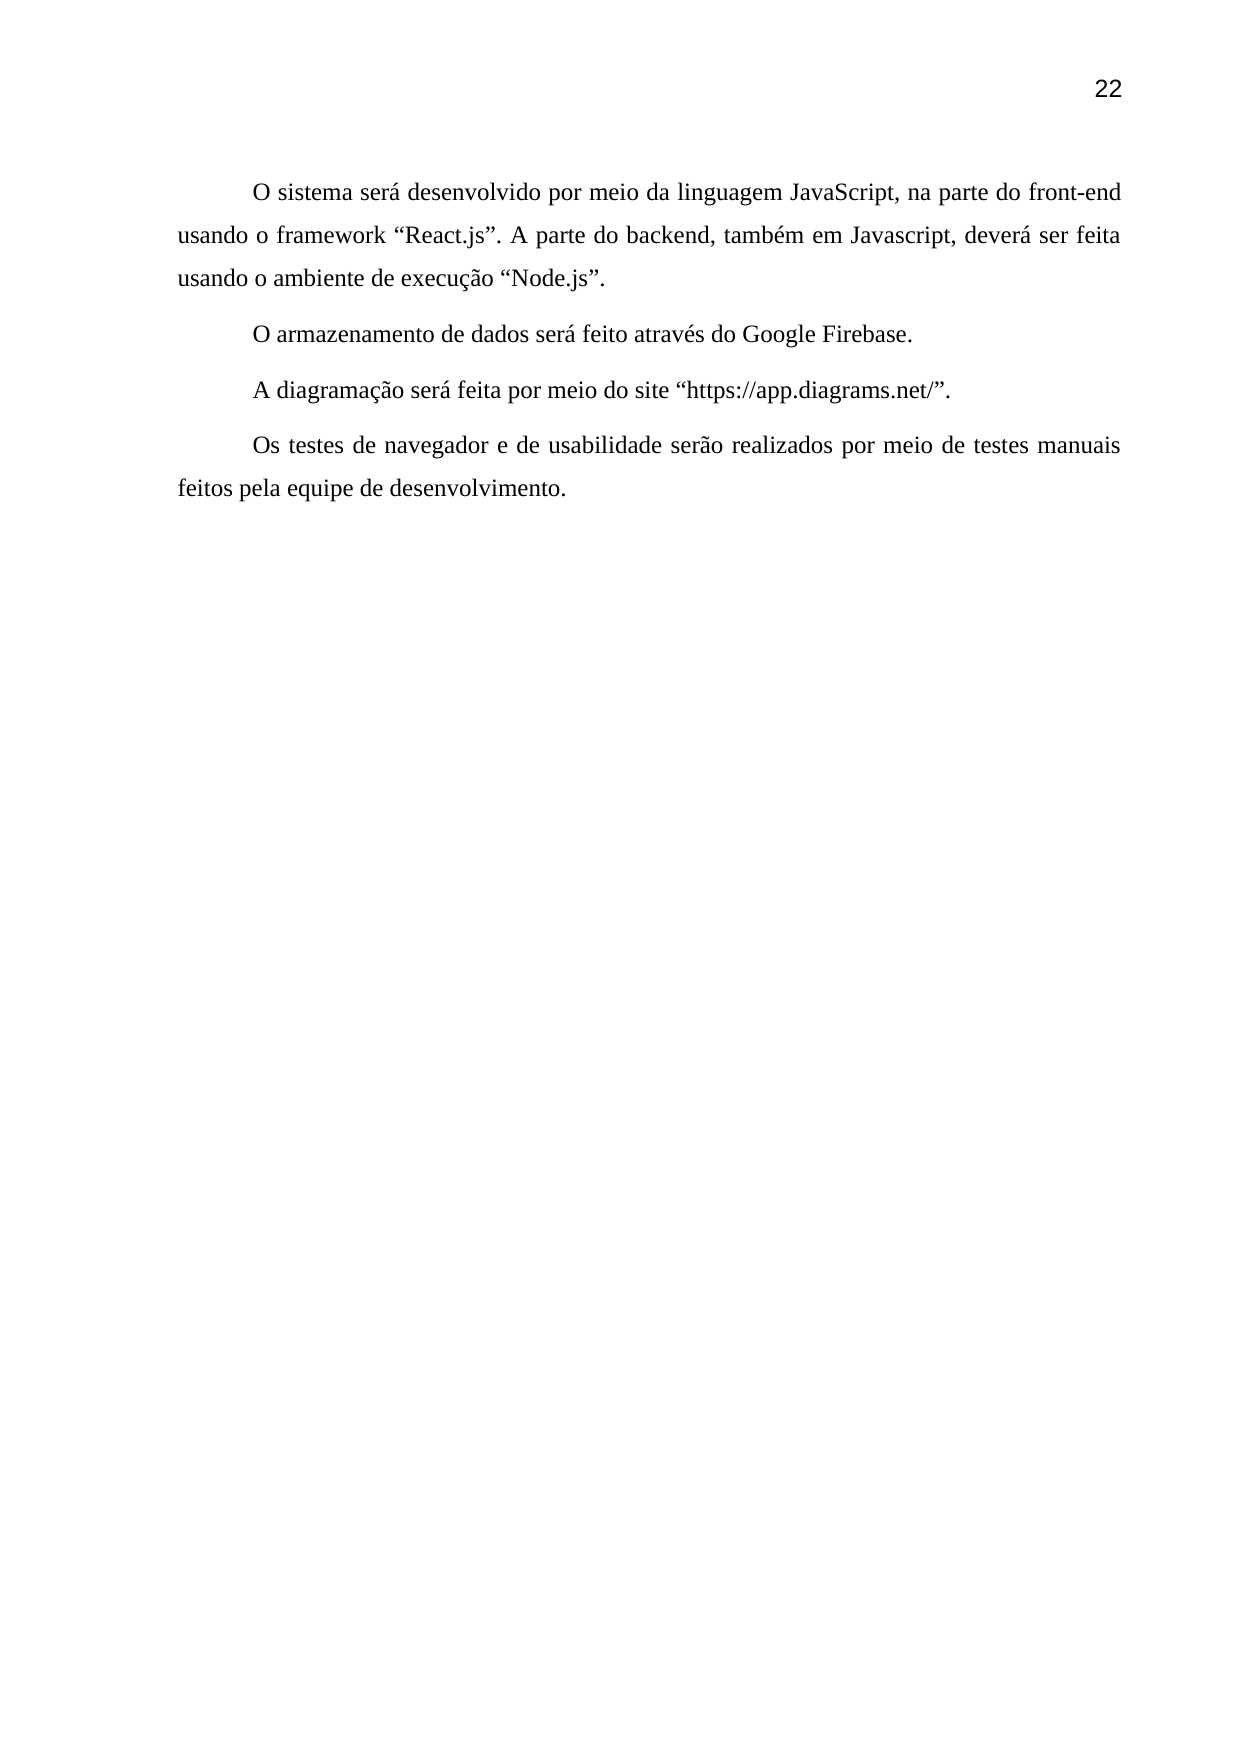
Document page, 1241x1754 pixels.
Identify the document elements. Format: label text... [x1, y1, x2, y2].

text O sistema será desenvolvido por meio da linguagem JavaScript, na parte do front-end usando o framework “React.js”. A parte do backend, também em Javascript, deverá ser feita usando o ambiente de execução “Node.js”. [177, 177, 1122, 292]
text O armazenamento de dados será feito através do Google Firebase. [177, 319, 1122, 348]
text A diagramação será feita por meio do site “https://app.diagrams.net/”. [177, 375, 1122, 403]
text Os testes de navegador e de usabilidade serão realizados por meio de testes manuais feitos pela equipe de desenvolvimento. [177, 430, 1122, 502]
